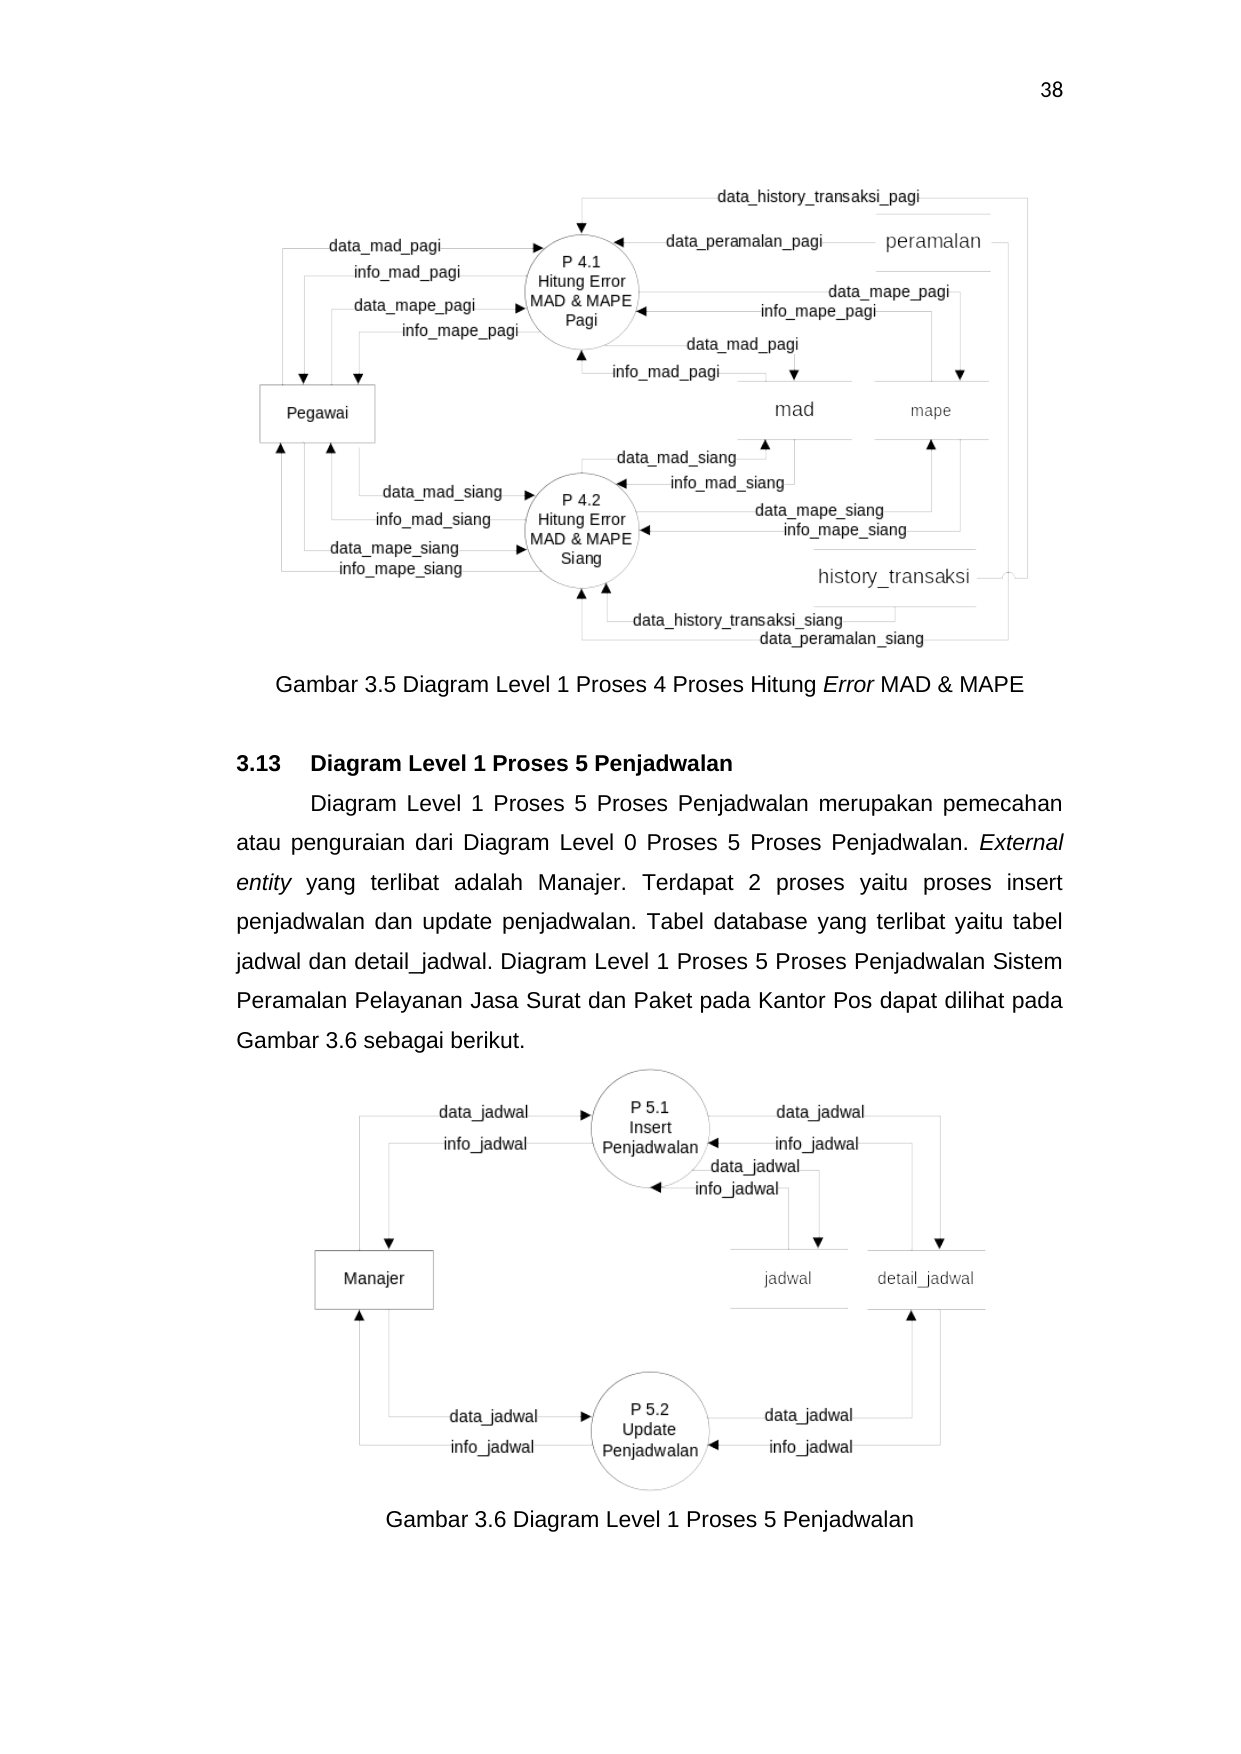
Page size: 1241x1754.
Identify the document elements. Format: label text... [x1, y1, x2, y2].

text Diagram Level 1 Proses 5 Proses Penjadwalan merupakan pemecahan atau penguraian dari Diagram Level 0 Proses 5 Proses Penjadwalan. External entity yang terlibat adalah Manajer. Terdapat 2 proses yaitu proses insert penjadwalan dan update penjadwalan. Tabel database yang terlibat yaitu tabel jadwal dan detail_jadwal. Diagram Level 1 Proses 5 Proses Penjadwalan Sistem Peramalan Pelayanan Jasa Surat dan Paket pada Kantor Pos dapat dilihat pada Gambar 3.6 sebagai berikut. [236, 790, 1063, 1053]
subtitle Diagram Level 1 Proses 5 Penjadwalan [236, 750, 1063, 777]
text Gambar 3.6 Diagram Level 1 Proses 5 Penjadwalan [236, 1506, 1063, 1532]
text Gambar 3.5 Diagram Level 1 Proses 4 Proses Hitung Error MAD & MAPE [236, 671, 1063, 698]
